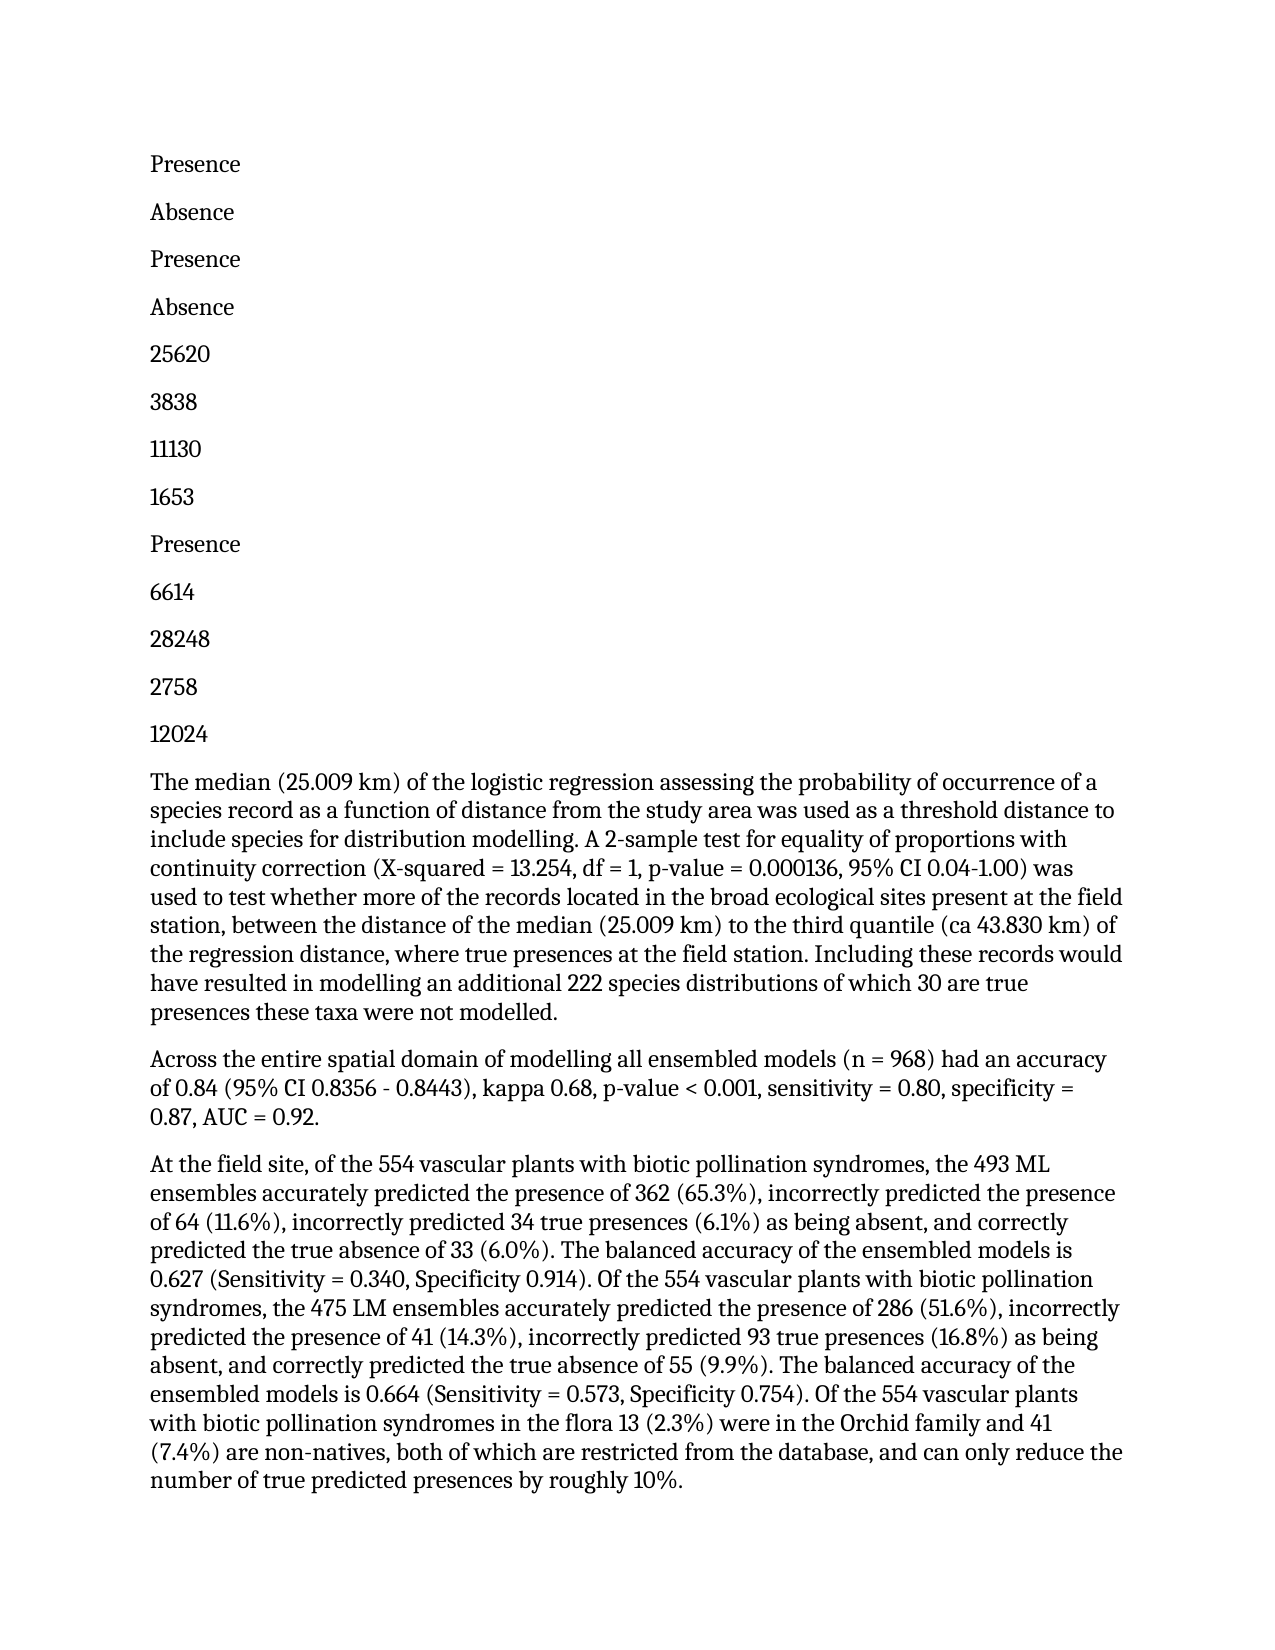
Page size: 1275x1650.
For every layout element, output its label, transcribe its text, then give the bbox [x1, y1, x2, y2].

text 11130 [150, 435, 1125, 464]
text The median (25.009 km) of the logistic regression assessing the probability of occurrence of a species record as a function of distance from the study area was used as a threshold distance to include species for distribution modelling. A 2-sample test for equality of proportions with continuity correction (X-squared = 13.254, df = 1, p-value = 0.000136, 95% CI 0.04-1.00) was used to test whether more of the records located in the broad ecological sites present at the field station, between the distance of the median (25.009 km) to the third quantile (ca 43.830 km) of the regression distance, where true presences at the field station. Including these records would have resulted in modelling an additional 222 species distributions of which 30 are true presences these taxa were not modelled. [150, 767, 1125, 1026]
text 1653 [150, 482, 1125, 511]
text 3838 [150, 387, 1125, 416]
text Across the entire spatial domain of modelling all ensembled models (n = 968) had an accuracy of 0.84 (95% CI 0.8356 - 0.8443), kappa 0.68, p-value < 0.001, sensitivity = 0.80, specificity = 0.87, AUC = 0.92. [150, 1045, 1125, 1131]
text Absence [150, 292, 1125, 321]
text Presence [150, 150, 1125, 179]
text Absence [150, 197, 1125, 226]
text 2758 [150, 672, 1125, 701]
text At the field site, of the 554 vascular plants with biotic pollination syndromes, the 493 ML ensembles accurately predicted the presence of 362 (65.3%), incorrectly predicted the presence of 64 (11.6%), incorrectly predicted 34 true presences (6.1%) as being absent, and correctly predicted the true absence of 33 (6.0%). The balanced accuracy of the ensembled models is 0.627 (Sensitivity = 0.340, Specificity 0.914). Of the 554 vascular plants with biotic pollination syndromes, the 475 LM ensembles accurately predicted the presence of 286 (51.6%), incorrectly predicted the presence of 41 (14.3%), incorrectly predicted 93 true presences (16.8%) as being absent, and correctly predicted the true absence of 55 (9.9%). The balanced accuracy of the ensembled models is 0.664 (Sensitivity = 0.573, Specificity 0.754). Of the 554 vascular plants with biotic pollination syndromes in the flora 13 (2.3%) were in the Orchid family and 41 (7.4%) are non-natives, both of which are restricted from the database, and can only reduce the number of true predicted presences by roughly 10%. [150, 1150, 1125, 1495]
text 6614 [150, 577, 1125, 606]
text Presence [150, 530, 1125, 559]
text 28248 [150, 625, 1125, 654]
text 25620 [150, 340, 1125, 369]
text Presence [150, 245, 1125, 274]
text 12024 [150, 720, 1125, 749]
